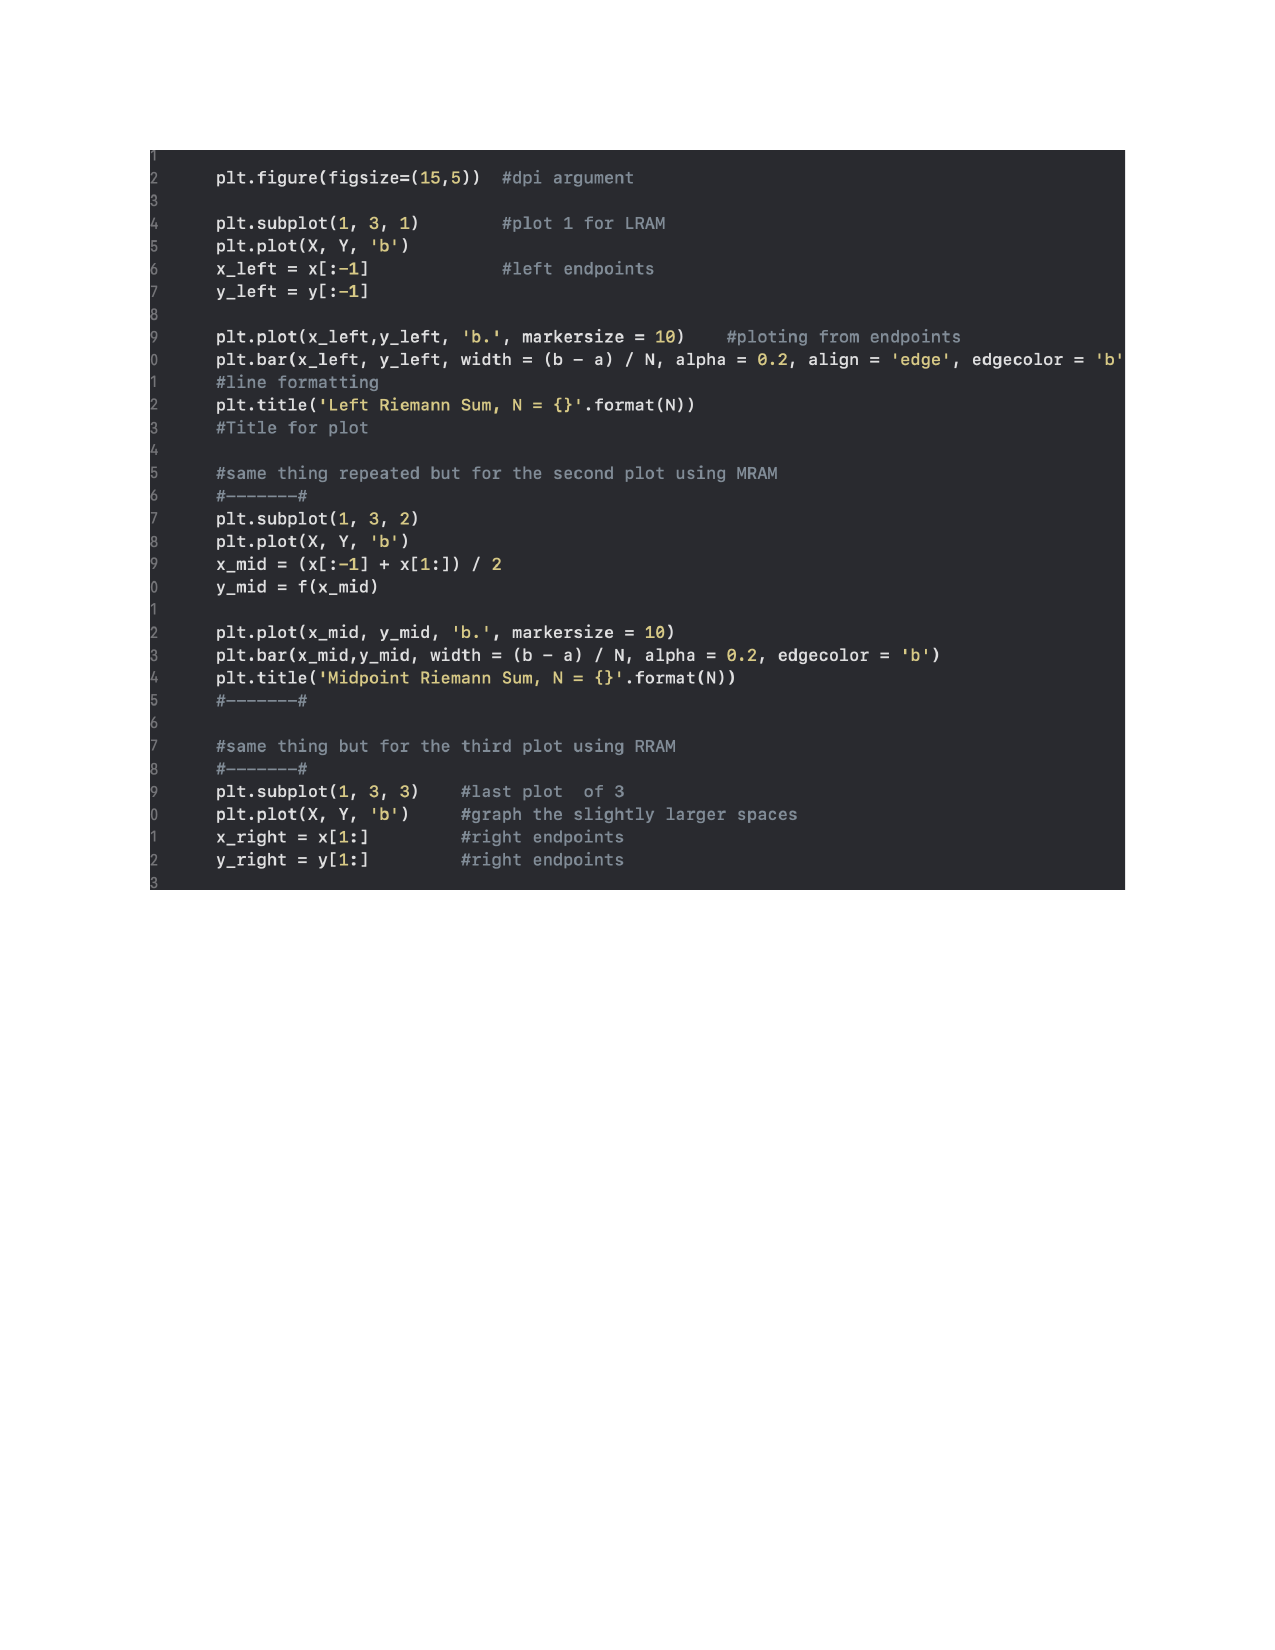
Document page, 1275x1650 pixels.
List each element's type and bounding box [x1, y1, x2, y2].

picture [150, 150, 1125, 890]
